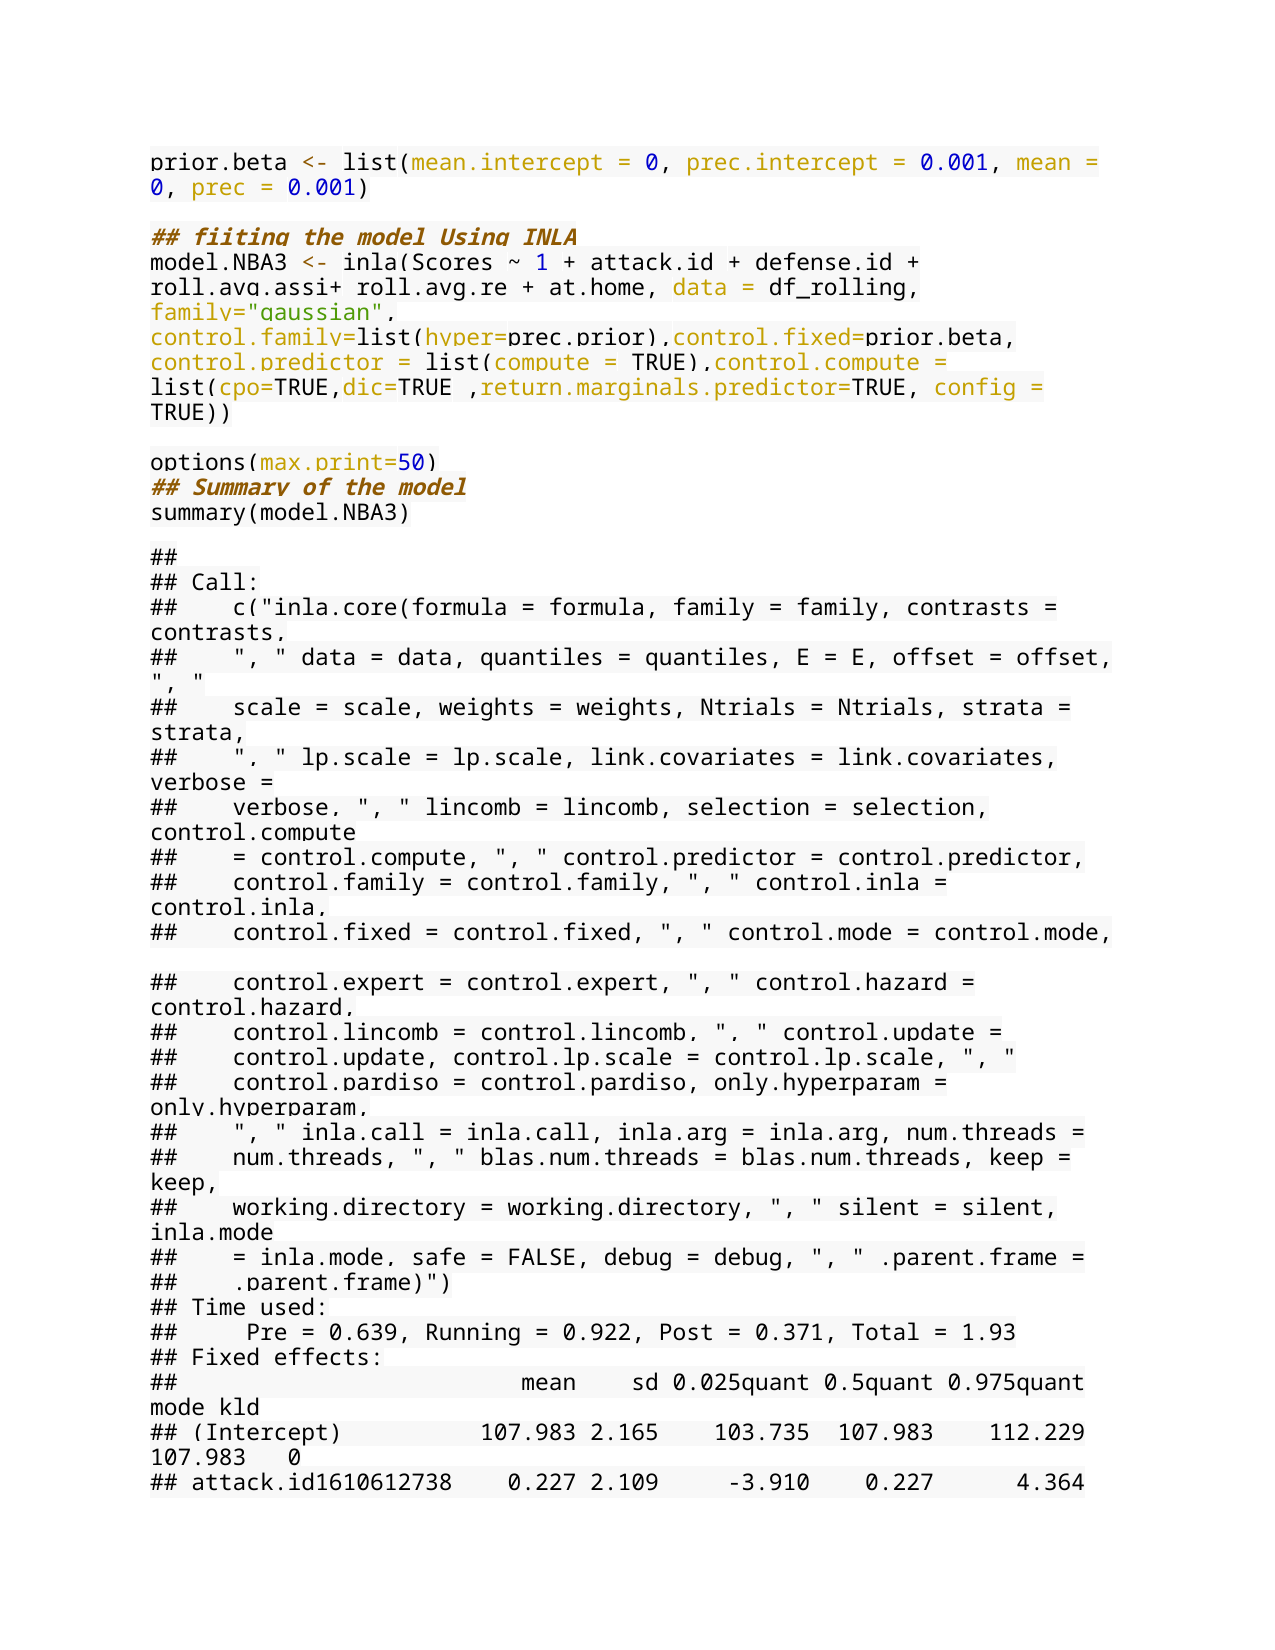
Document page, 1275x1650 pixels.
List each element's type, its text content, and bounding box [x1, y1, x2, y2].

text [150, 150, 1125, 525]
